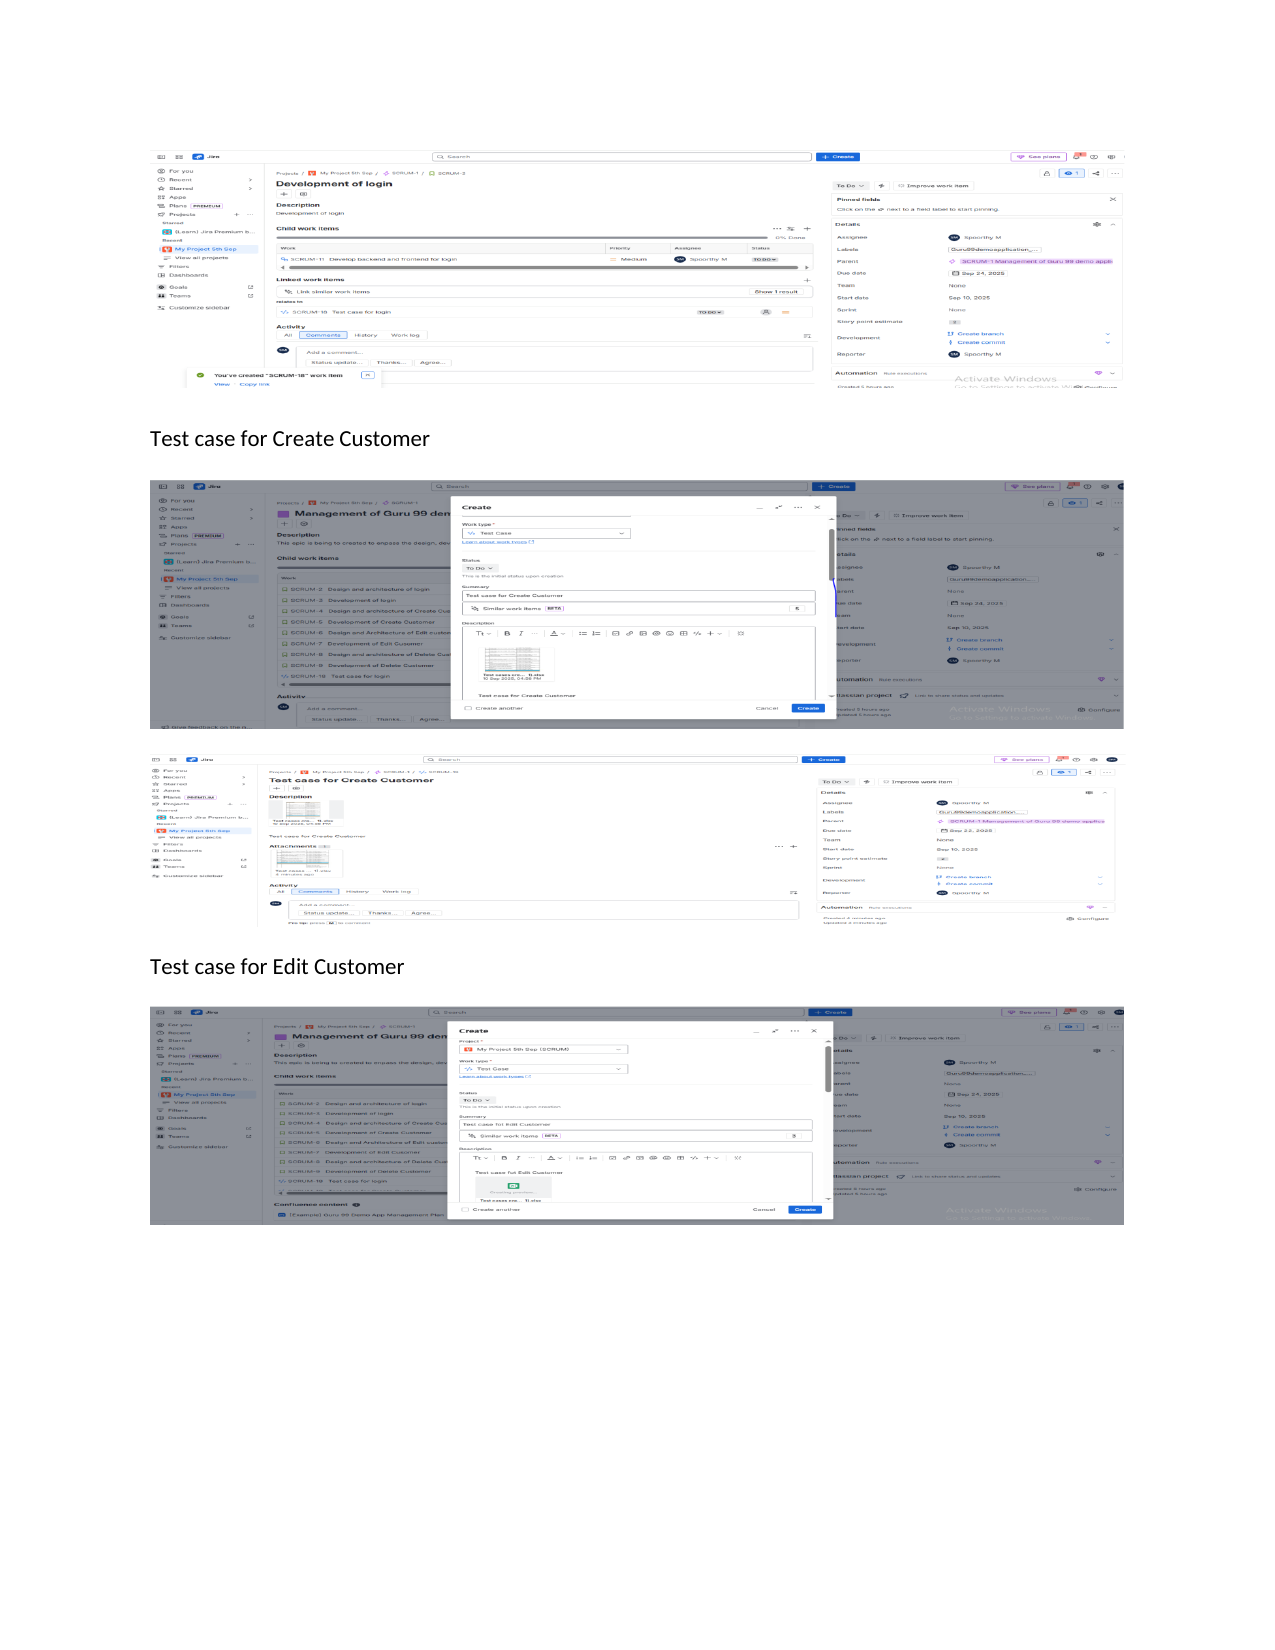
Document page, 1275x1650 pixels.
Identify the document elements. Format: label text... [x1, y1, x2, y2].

picture [150, 1005, 1124, 1225]
text Test case for Create Customer [150, 388, 1125, 452]
picture [150, 150, 1125, 388]
text Test case for Edit Customer [150, 952, 1125, 980]
picture [150, 753, 1126, 927]
picture [150, 476, 1124, 729]
